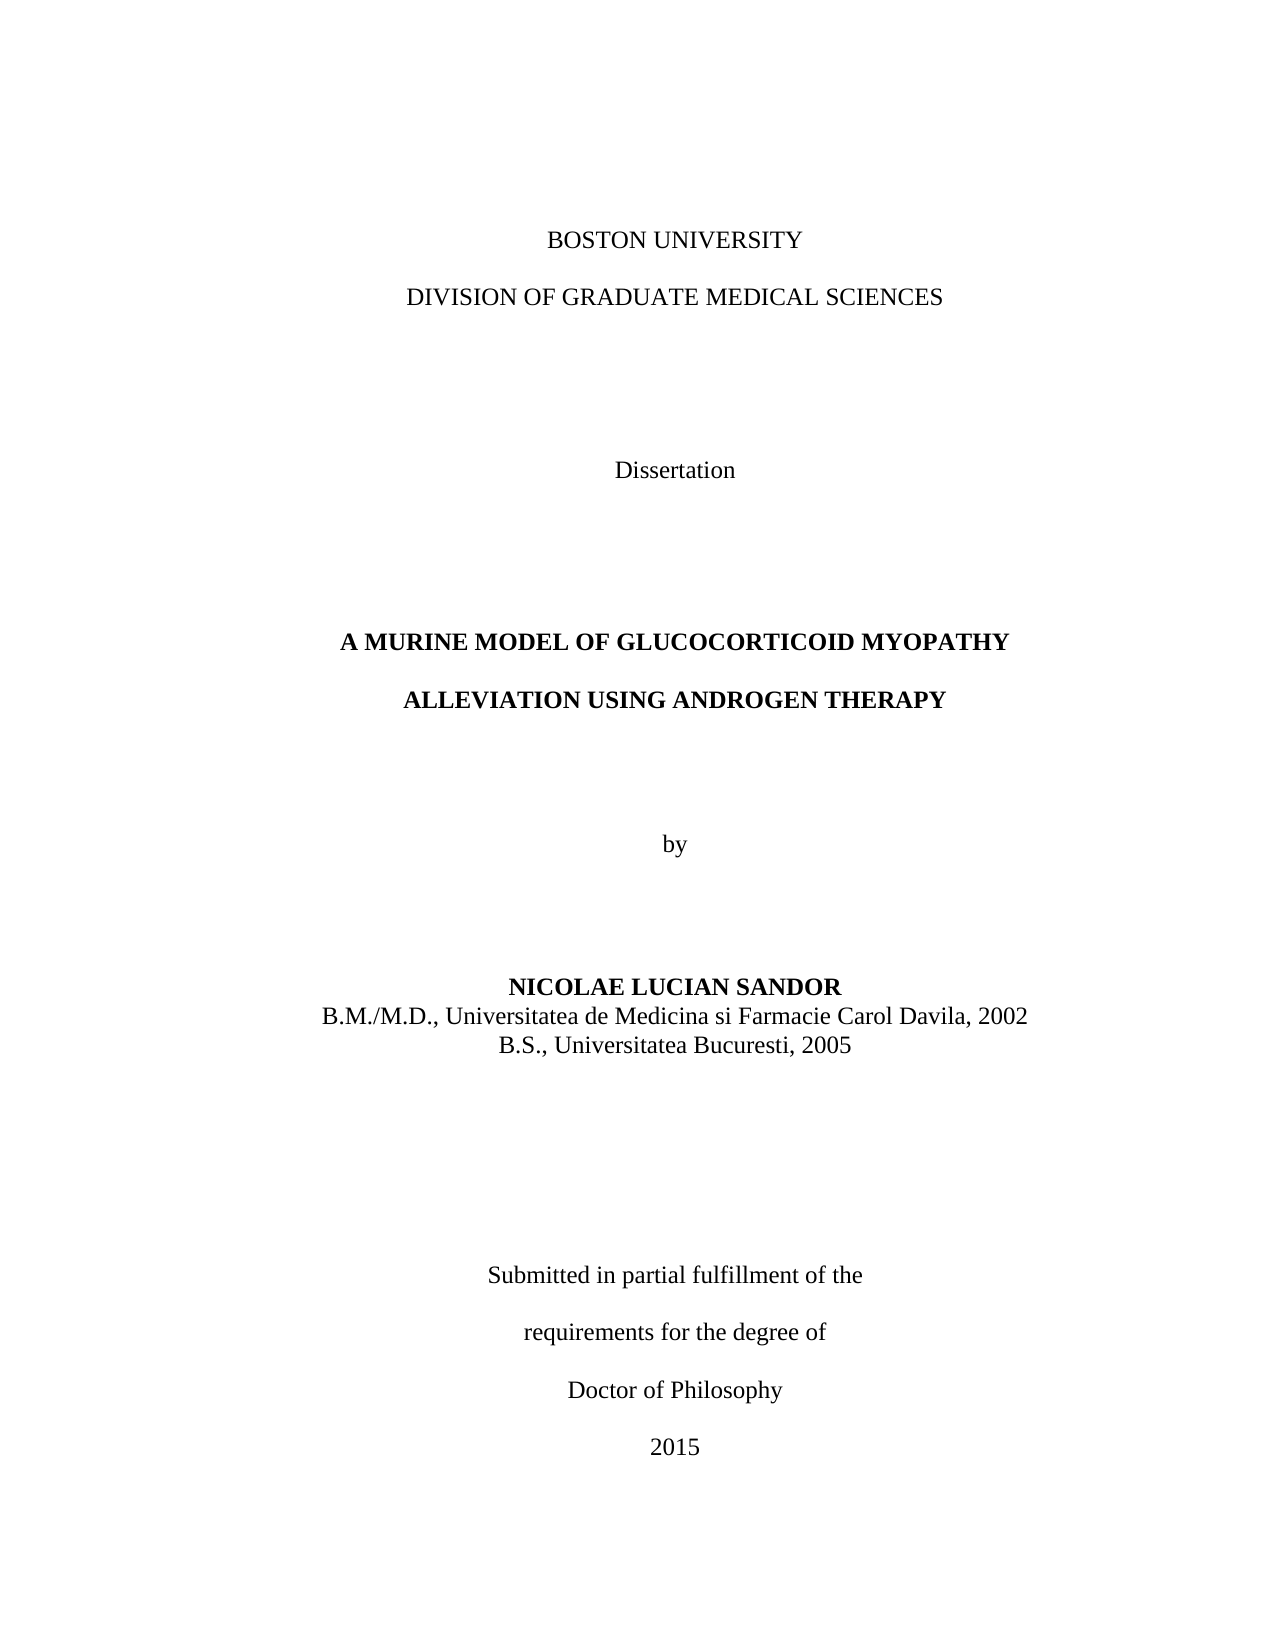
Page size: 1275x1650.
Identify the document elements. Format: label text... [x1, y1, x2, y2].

text by [225, 829, 1125, 857]
text B.M./M.D., Universitatea de Medicina si Farmacie Carol Davila, 2002 [225, 1001, 1125, 1030]
text A MURINE MODEL OF GLUCOCORTICOID MYOPATHY [225, 627, 1125, 656]
text BOSTON UNIVERSITY [225, 225, 1125, 254]
text requirements for the degree of [225, 1317, 1125, 1346]
text DIVISION OF GRADUATE MEDICAL SCIENCES [225, 282, 1125, 311]
text B.S., Universitatea Bucuresti, 2005 [225, 1030, 1125, 1059]
text Doctor of Philosophy [225, 1375, 1125, 1404]
text Dissertation [225, 455, 1125, 484]
text Submitted in partial fulfillment of the [225, 1260, 1125, 1289]
text NICOLAE LUCIAN SANDOR [225, 972, 1125, 1001]
text 2015 [225, 1432, 1125, 1461]
text ALLEVIATION USING ANDROGEN THERAPY [225, 685, 1125, 714]
